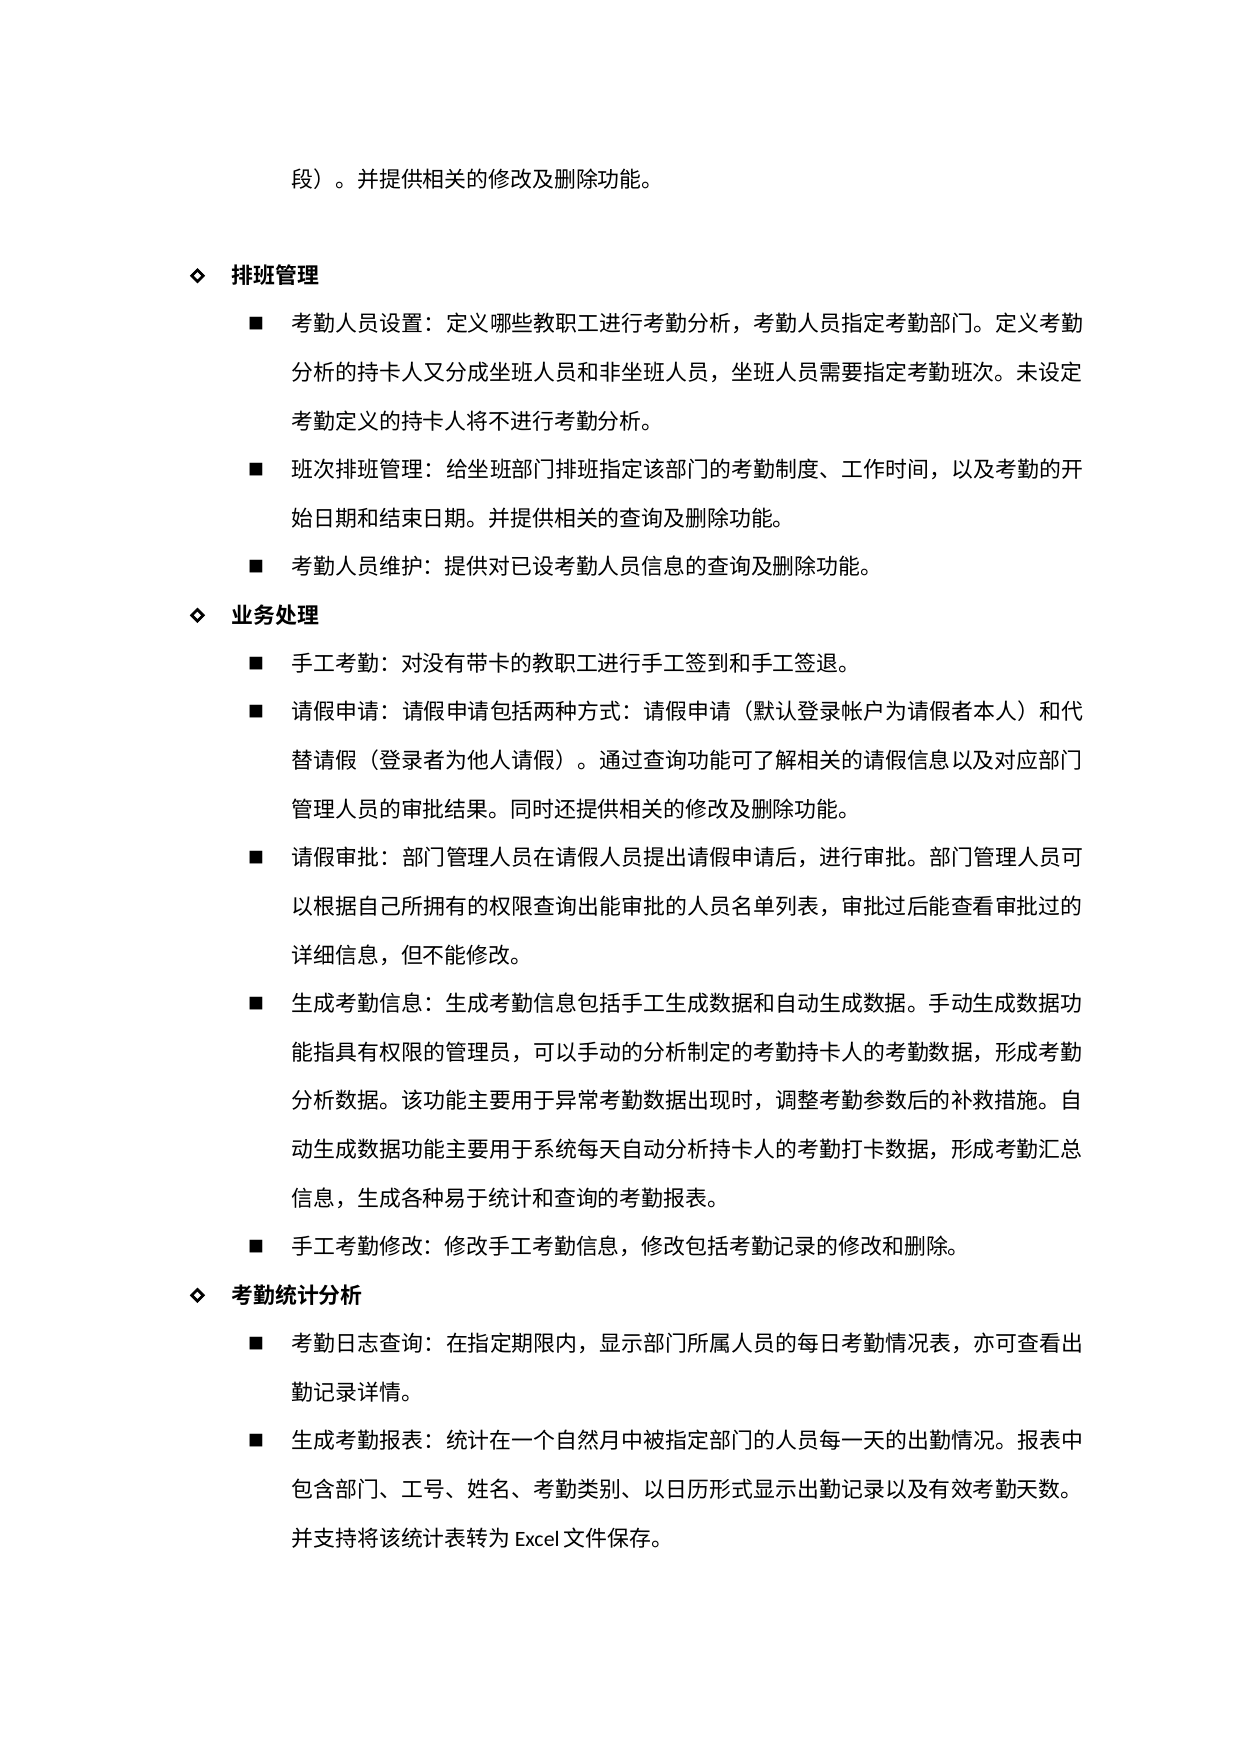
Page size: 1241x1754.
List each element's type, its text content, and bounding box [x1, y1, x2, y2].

list 手工考勤：对没有带卡的教职工进行手工签到和手工签退。 [248, 646, 1086, 678]
list 考勤日志查询：在指定期限内，显示部门所属人员的每日考勤情况表，亦可查看出勤记录详情。 [248, 1326, 1086, 1407]
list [248, 162, 1086, 194]
list 考勤统计分析 [187, 1277, 1053, 1310]
list 考勤人员维护：提供对已设考勤人员信息的查询及删除功能。 [248, 549, 1086, 581]
list 考勤人员设置：定义哪些教职工进行考勤分析，考勤人员指定考勤部门。定义考勤分析的持卡人又分成坐班人员和非坐班人员，坐班人员需要指定考勤班次。未设定考勤定义的持卡人将不进行考勤分析。 [248, 306, 1086, 436]
list 手工考勤修改：修改手工考勤信息，修改包括考勤记录的修改和删除。 [248, 1229, 1086, 1261]
list 生成考勤报表：统计在一个自然月中被指定部门的人员每一天的出勤情况。报表中包含部门、工号、姓名、考勤类别、以日历形式显示出勤记录以及有效考勤天数。并支持将该统计表转为Excel文件保存。 [248, 1423, 1086, 1553]
list 生成考勤信息：生成考勤信息包括手工生成数据和自动生成数据。手动生成数据功能指具有权限的管理员，可以手动的分析制定的考勤持卡人的考勤数据，形成考勤分析数据。该功能主要用于异常考勤数据出现时，调整考勤参数后的补救措施。自动生成数据功能主要用于系统每天自动分析持卡人的考勤打卡数据，形成考勤汇总信息，生成各种易于统计和查询的考勤报表。 [248, 986, 1086, 1213]
list 请假审批：部门管理人员在请假人员提出请假申请后，进行审批。部门管理人员可以根据自己所拥有的权限查询出能审批的人员名单列表，审批过后能查看审批过的详细信息，但不能修改。 [248, 840, 1086, 970]
list 请假申请：请假申请包括两种方式：请假申请（默认登录帐户为请假者本人）和代替请假（登录者为他人请假）。通过查询功能可了解相关的请假信息以及对应部门管理人员的审批结果。同时还提供相关的修改及删除功能。 [248, 694, 1086, 824]
list 业务处理 [187, 597, 1053, 630]
list 班次排班管理：给坐班部门排班指定该部门的考勤制度、工作时间，以及考勤的开始日期和结束日期。并提供相关的查询及删除功能。 [248, 452, 1086, 533]
list 排班管理 [187, 258, 1053, 290]
